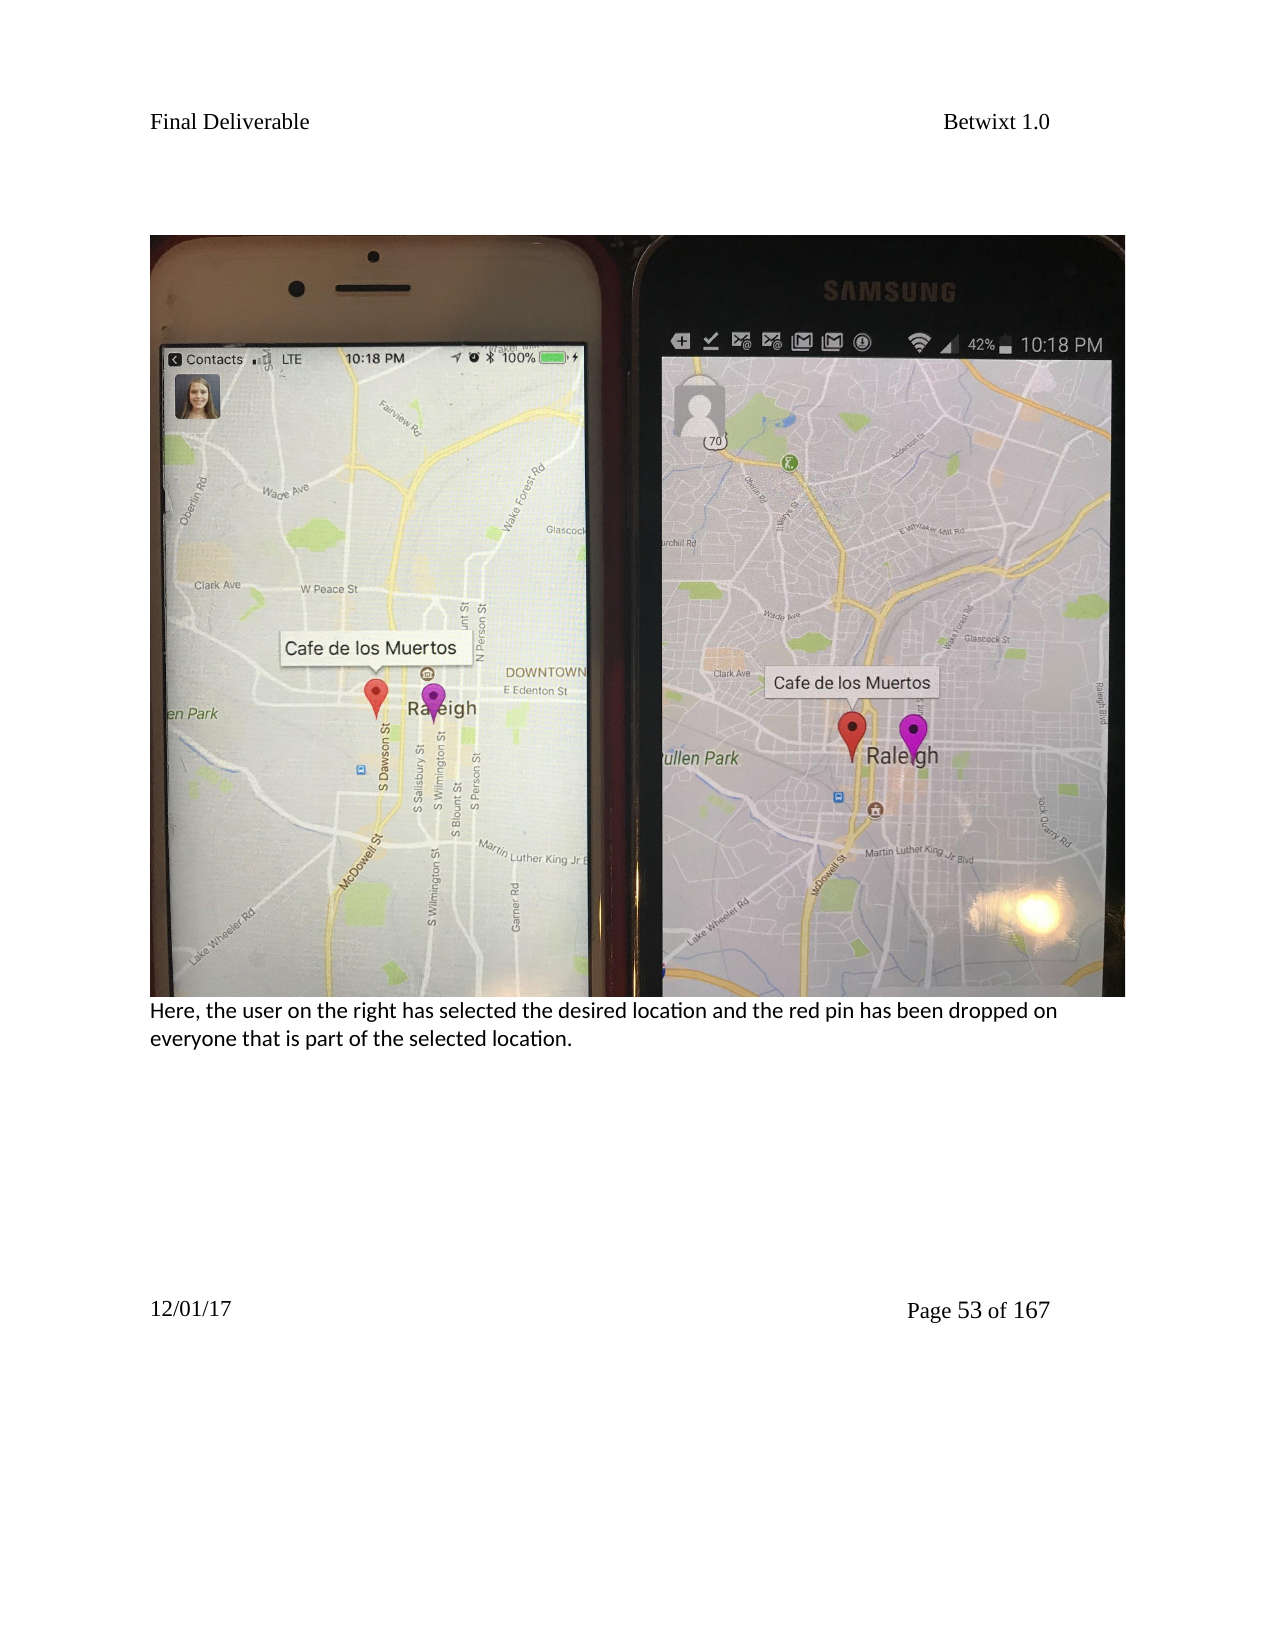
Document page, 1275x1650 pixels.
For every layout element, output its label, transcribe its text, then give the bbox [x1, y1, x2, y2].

text Here, the user on the right has selected the desired location and the red pin has been dropped on everyone that is part of the selected location. [150, 997, 1125, 1052]
picture [150, 235, 1125, 997]
